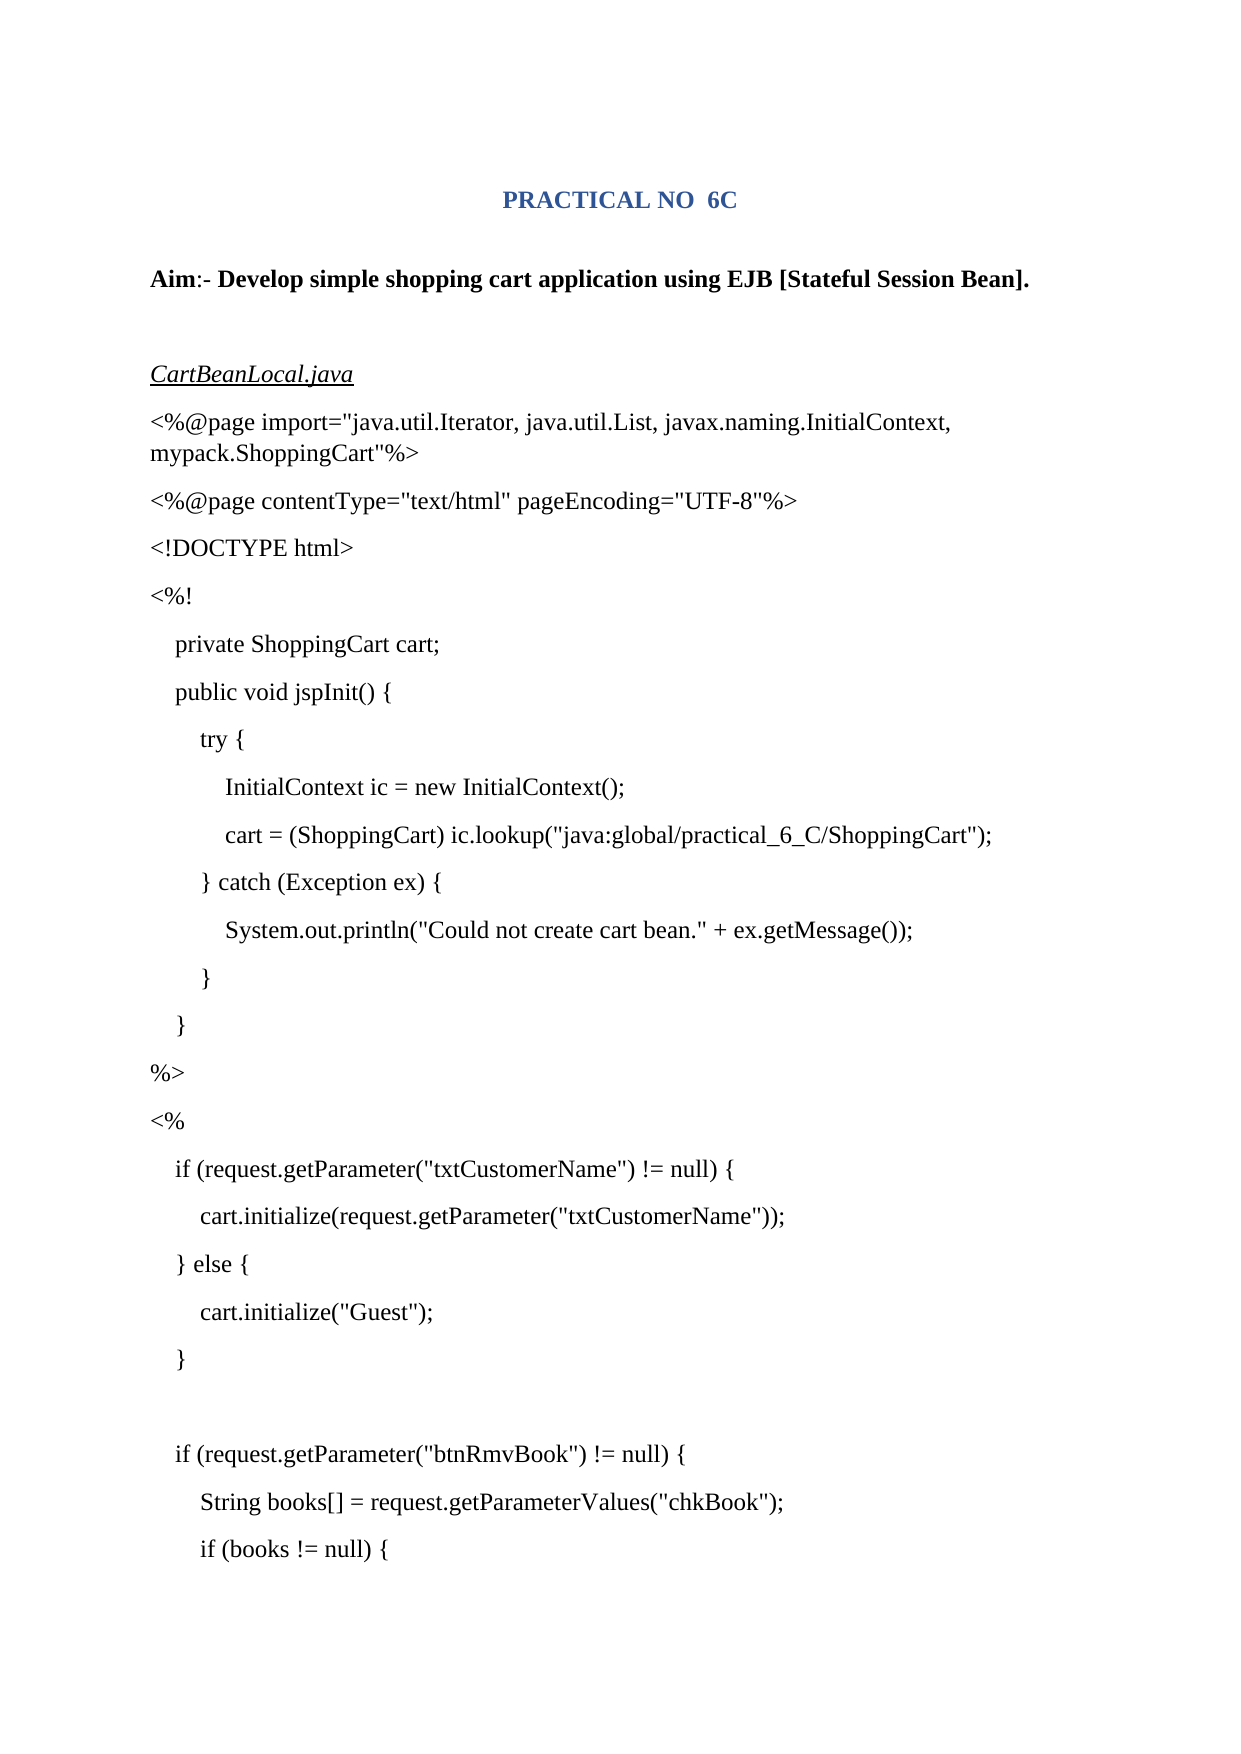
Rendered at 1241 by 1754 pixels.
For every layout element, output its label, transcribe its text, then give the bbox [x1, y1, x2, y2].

text <%@page contentType="text/html" pageEncoding="UTF-8"%> [150, 486, 1090, 514]
text if (request.getParameter("btnRmvBook") != null) { [150, 1439, 1090, 1468]
text %> [150, 1058, 1090, 1087]
text System.out.println("Could not create cart bean." + ex.getMessage()); [150, 915, 1090, 944]
text <% [150, 1106, 1090, 1135]
text cart.initialize(request.getParameter("txtCustomerName")); [150, 1201, 1090, 1230]
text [150, 1487, 1090, 1516]
text } [150, 963, 1090, 992]
text private ShoppingCart cart; [150, 629, 1090, 658]
text <%! [150, 581, 1090, 610]
text public void jspInit() { [150, 677, 1090, 705]
text if (request.getParameter("txtCustomerName") != null) { [150, 1154, 1090, 1182]
text } [150, 1344, 1090, 1373]
text Aim:- Develop simple shopping cart application using EJB [Stateful Session Bean]. [150, 264, 1090, 293]
subtitle PRACTICAL NO 6C [150, 185, 1090, 214]
text } catch (Exception ex) { [150, 867, 1090, 896]
text try { [150, 724, 1090, 753]
text } [150, 1011, 1090, 1039]
text cart.initialize("Guest"); [150, 1297, 1090, 1326]
text InitialContext ic = new InitialContext(); [150, 772, 1090, 801]
text if (books != null) { [150, 1534, 1090, 1563]
text <!DOCTYPE html> [150, 533, 1090, 562]
text <%@page import="java.util.Iterator, java.util.List, javax.naming.InitialContext, mypack.ShoppingCart"%> [150, 407, 1090, 467]
text CartBeanLocal.java [150, 359, 1090, 388]
text cart = (ShoppingCart) ic.lookup("java:global/practical_6_C/ShoppingCart"); [150, 820, 1090, 848]
text } else { [150, 1249, 1090, 1278]
